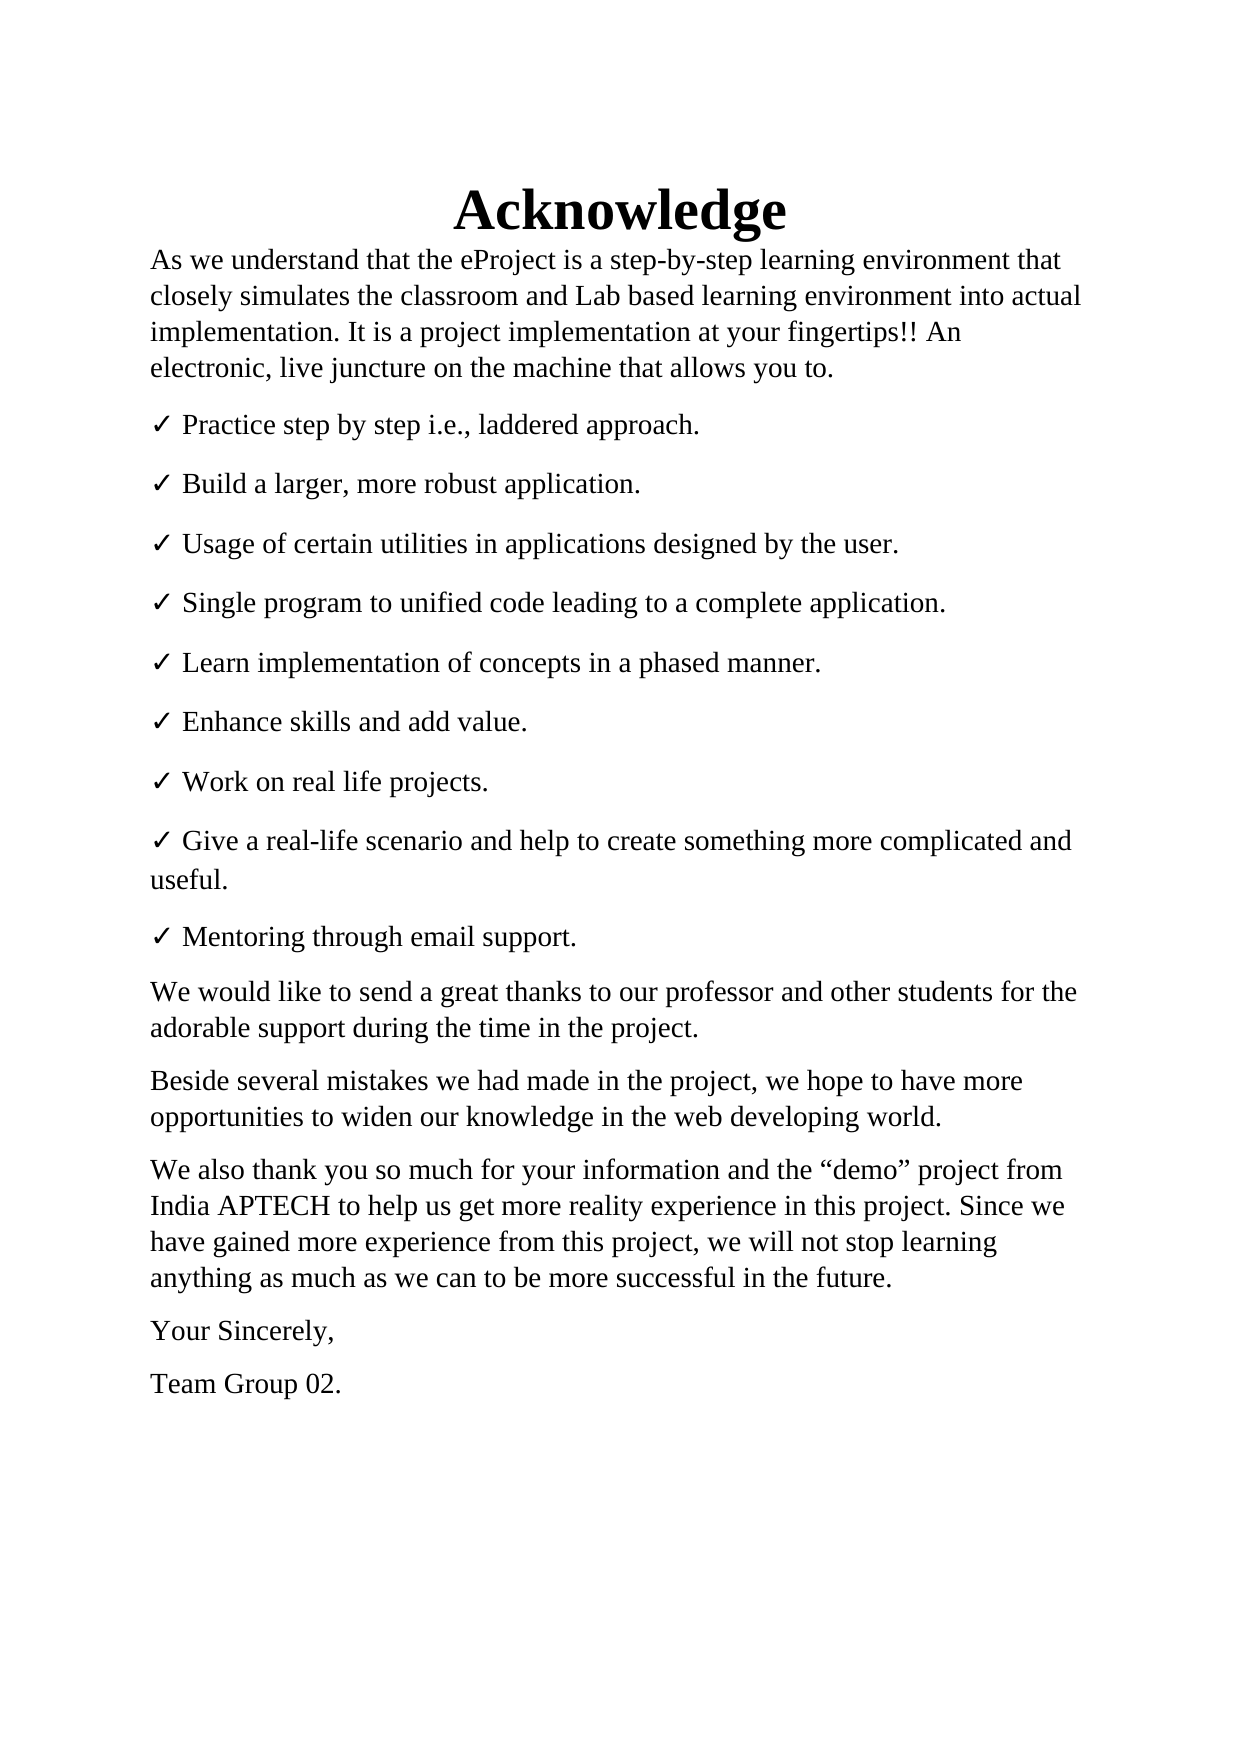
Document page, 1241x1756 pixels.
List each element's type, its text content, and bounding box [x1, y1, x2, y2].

text ✓ Mentoring through email support. [150, 915, 1090, 954]
text We would like to send a great thanks to our professor and other students for the adorable support during the time in the project. [150, 974, 1090, 1044]
text ✓ Enhance skills and add value. [150, 701, 1090, 740]
text Team Group 02. [150, 1366, 1090, 1400]
text ✓ Work on real life projects. [150, 760, 1090, 800]
text ✓ Usage of certain utilities in applications designed by the user. [150, 522, 1090, 562]
text As we understand that the eProject is a step-by-step learning environment that closely simulates the classroom and Lab based learning environment into actual implementation. It is a project implementation at your fingertips!! An electronic, live juncture on the machine that allows you to. [150, 242, 1090, 384]
text ✓ Practice step by step i.e., laddered approach. [150, 403, 1090, 443]
text Beside several mistakes we had made in the project, we hope to have more opportunities to widen our knowledge in the web developing world. [150, 1063, 1090, 1133]
text ✓ Learn implementation of concepts in a phased manner. [150, 641, 1090, 681]
text ✓ Single program to unified code leading to a complete application. [150, 582, 1090, 621]
text We also thank you so much for your information and the “demo” project from India APTECH to help us get more reality experience in this project. Since we have gained more experience from this project, we will not stop learning anything as much as we can to be more successful in the future. [150, 1152, 1090, 1294]
subtitle Acknowledge [150, 175, 1090, 242]
text ✓ Build a larger, more robust application. [150, 463, 1090, 502]
text Your Sincerely, [150, 1313, 1090, 1347]
text ✓ Give a real-life scenario and help to create something more complicated and useful. [150, 820, 1090, 896]
